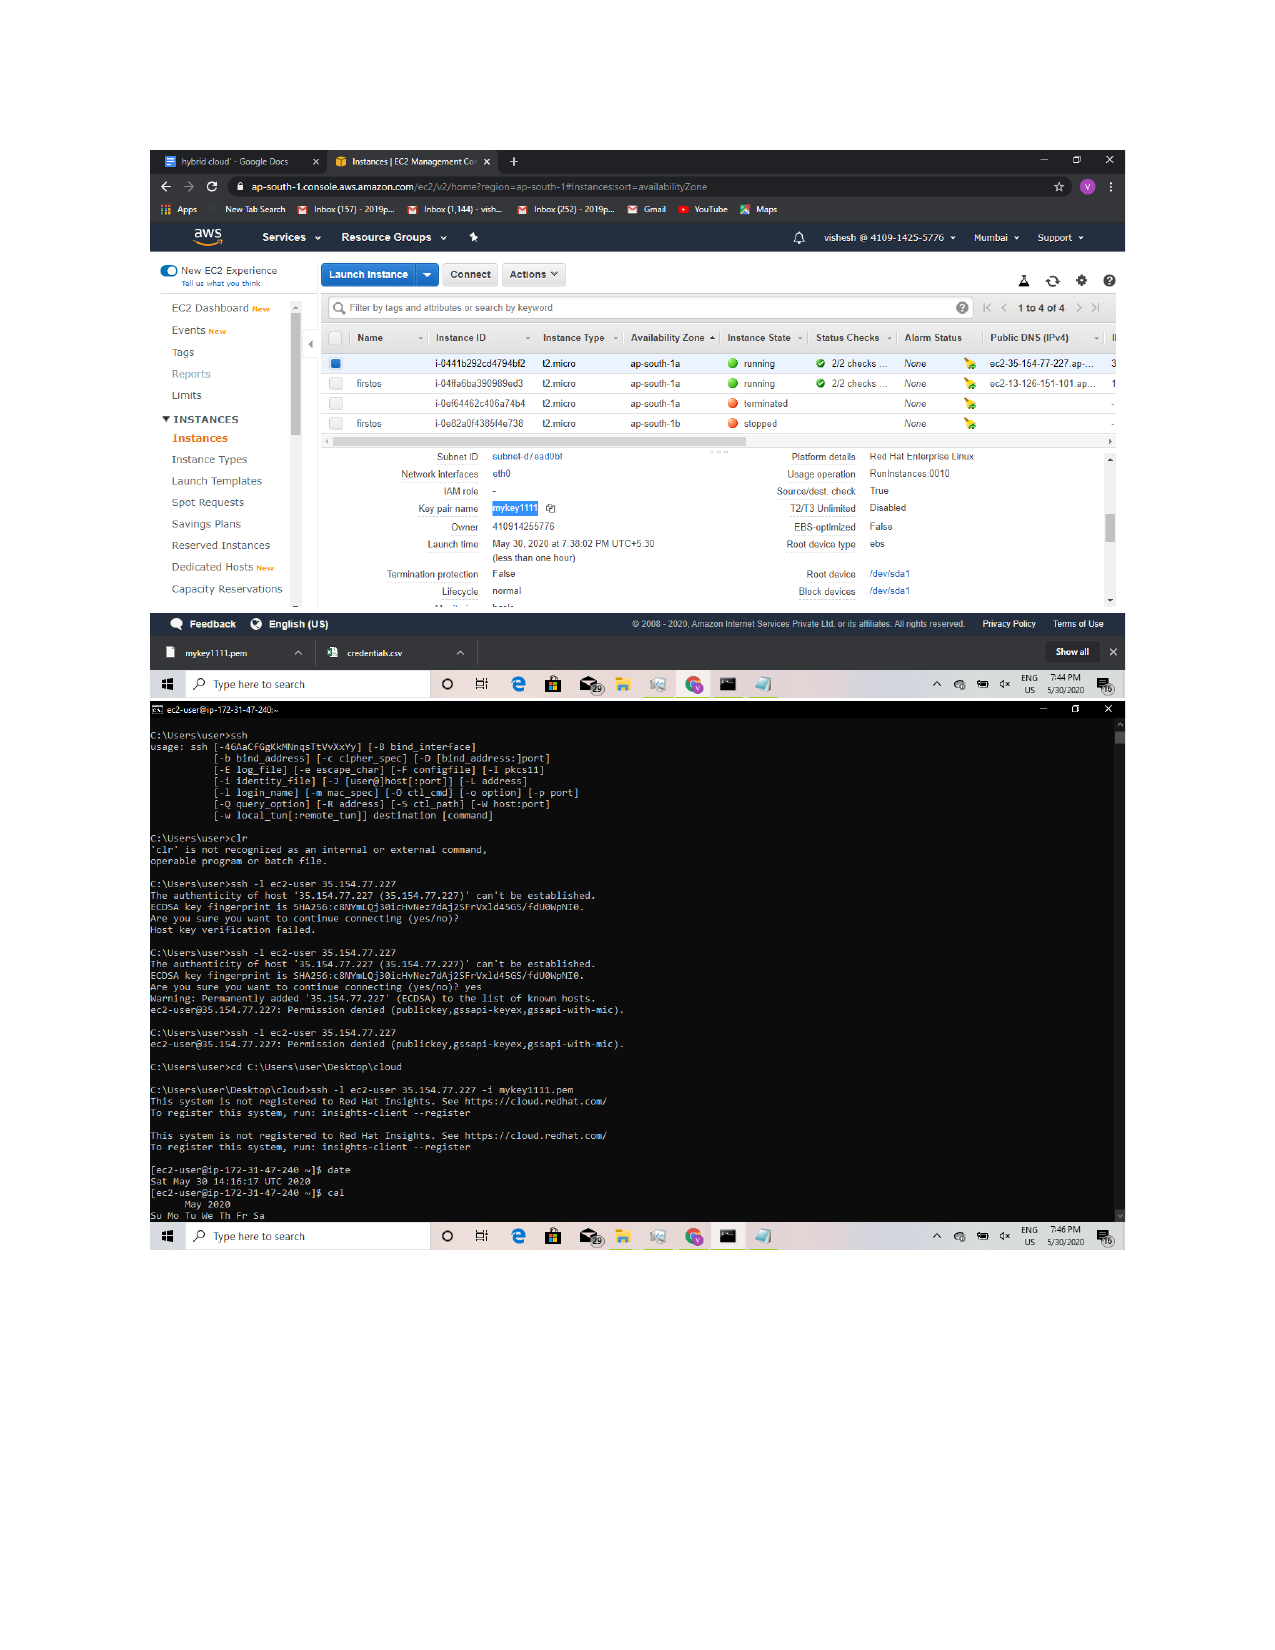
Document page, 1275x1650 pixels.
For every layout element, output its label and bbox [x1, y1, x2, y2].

picture [150, 150, 1125, 698]
picture [150, 701, 1125, 1250]
